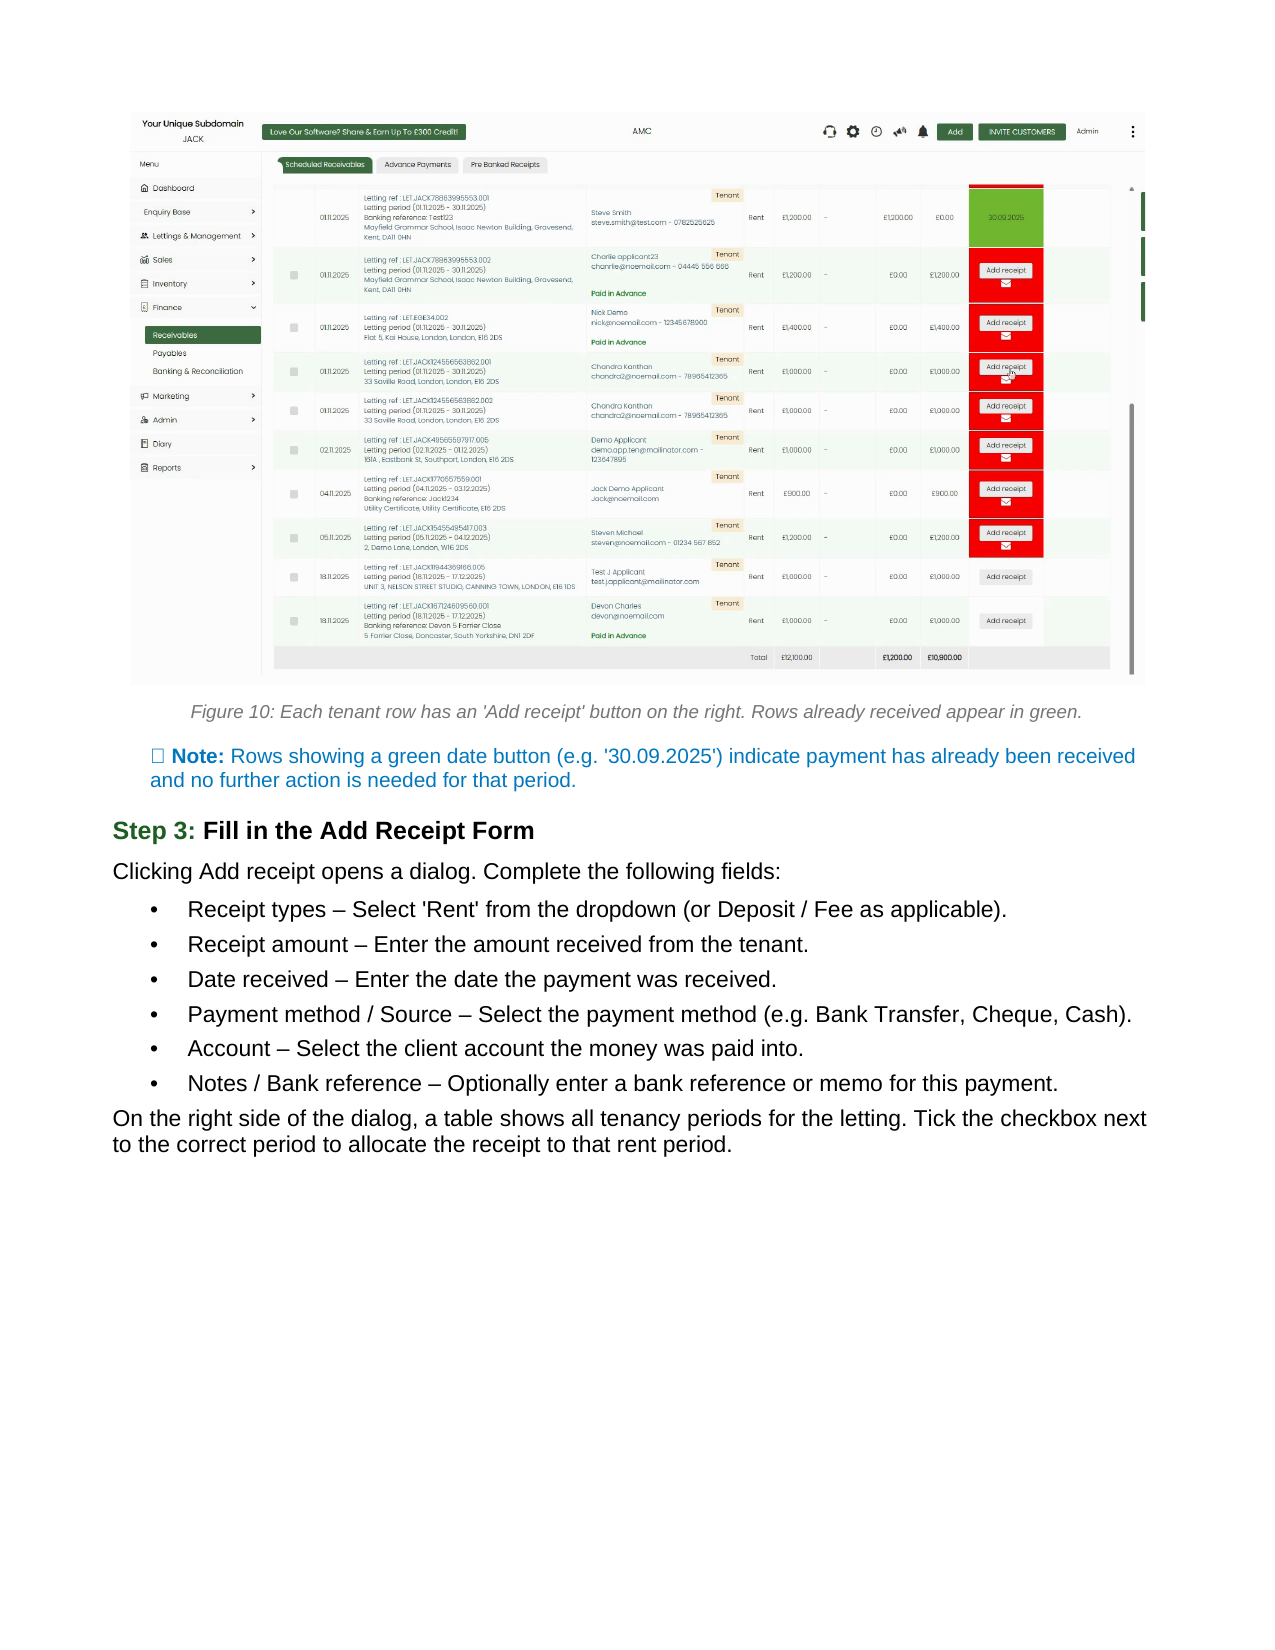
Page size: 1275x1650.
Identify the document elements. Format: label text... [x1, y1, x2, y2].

text Step 3: Fill in the Add Receipt Form [112, 816, 1162, 845]
list Payment method / Source – Select the payment method (e.g. Bank Transfer, Cheque, Cash). [150, 1001, 1162, 1027]
text Figure 10: Each tenant row has an 'Add receipt' button on the right. Rows already received appear in green. [112, 701, 1162, 723]
text 📌 Note: Rows showing a green date button (e.g. '30.09.2025') indicate payment has already been received and no further action is needed for that period. [150, 743, 1162, 791]
picture [129, 112, 1146, 685]
list Receipt types – Select 'Rent' from the dropdown (or Deposit / Fee as applicable). [150, 896, 1162, 923]
list Receipt amount – Enter the amount received from the tenant. [150, 931, 1162, 957]
text On the right side of the dialog, a table shows all tenancy periods for the letting. Tick the checkbox next to the correct period to allocate the receipt to that rent period. [112, 1104, 1162, 1157]
list Account – Select the client account the money was paid into. [150, 1035, 1162, 1062]
text Clicking Add receipt opens a dialog. Complete the following fields: [112, 858, 1162, 884]
list Notes / Bank reference – Optionally enter a bank reference or memo for this payment. [150, 1070, 1162, 1096]
list Date received – Enter the date the payment was received. [150, 966, 1162, 992]
